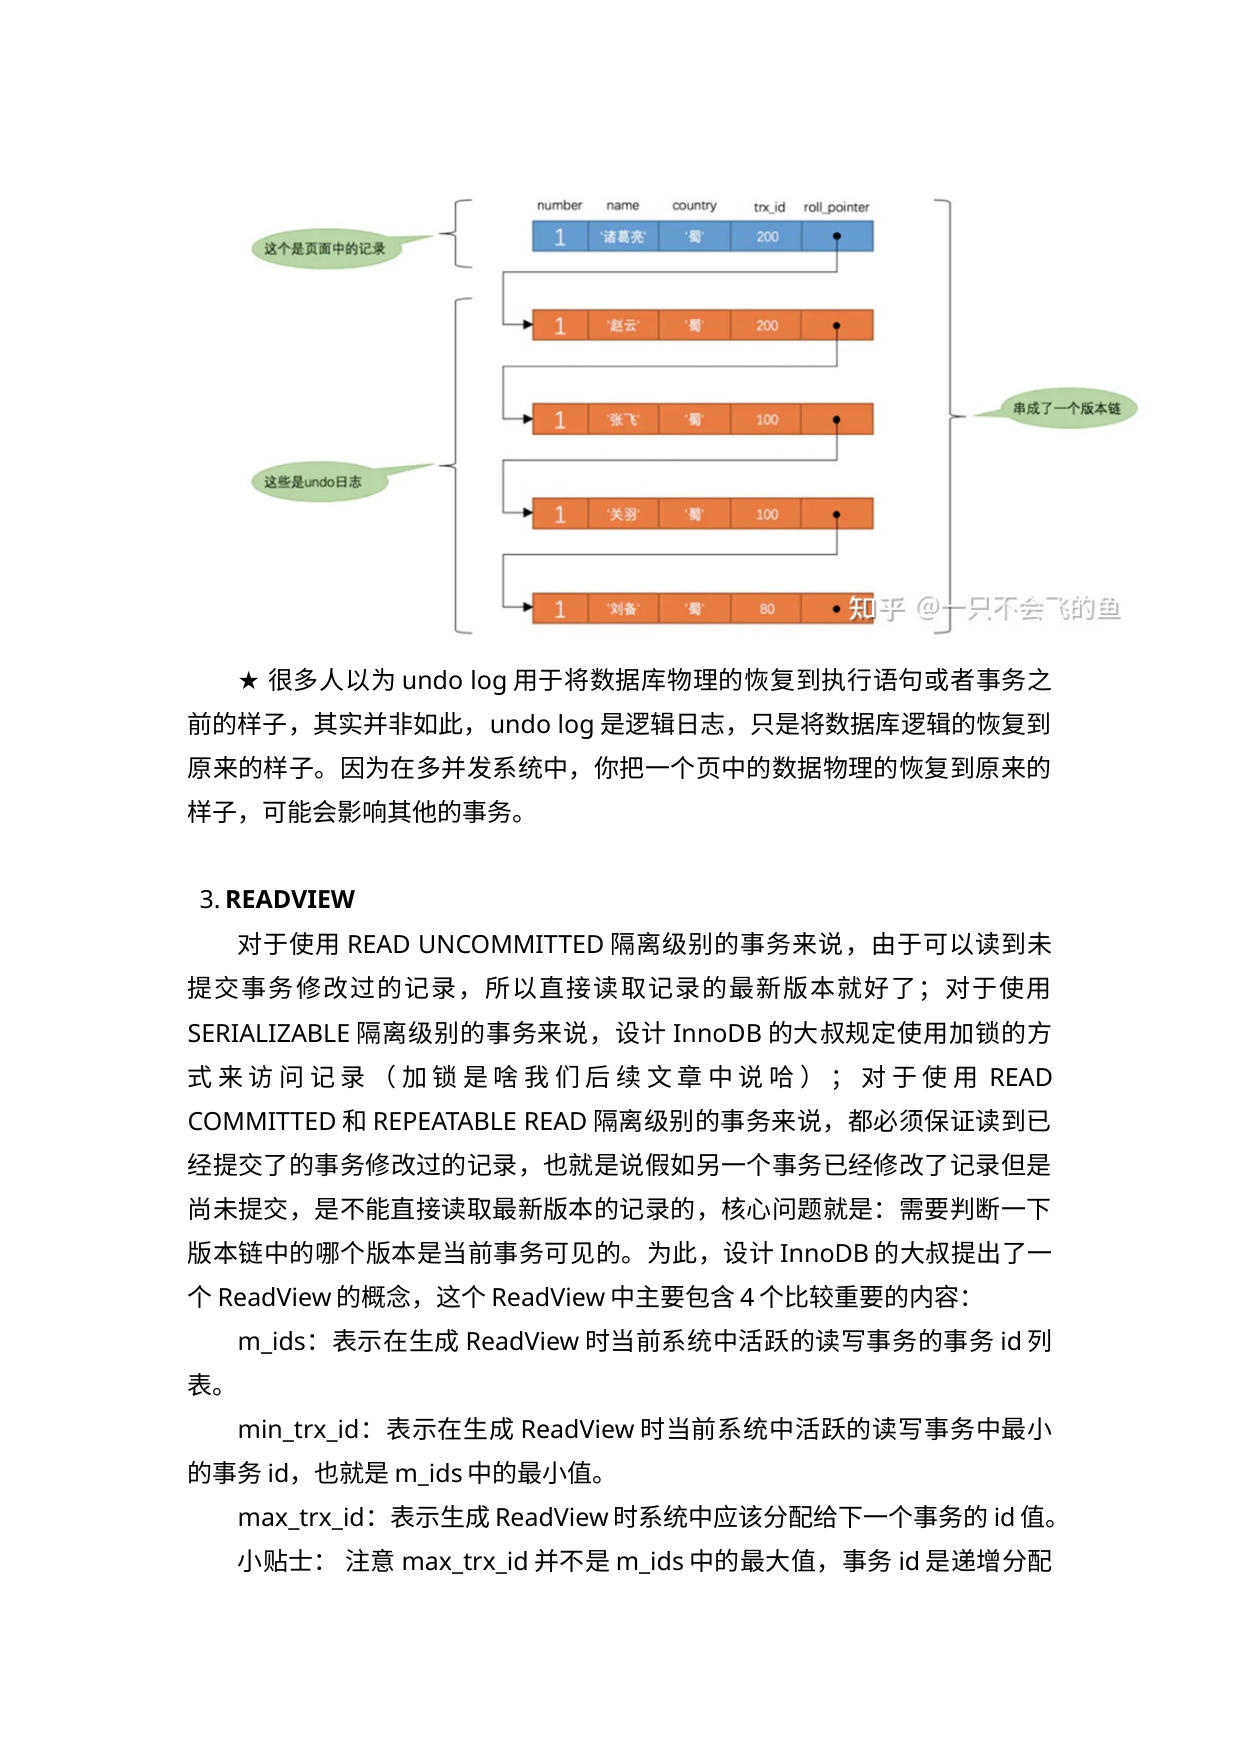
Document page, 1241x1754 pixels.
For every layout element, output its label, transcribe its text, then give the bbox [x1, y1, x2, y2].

picture [237, 172, 1143, 644]
text ★ 很多人以为undo log用于将数据库物理的恢复到执行语句或者事务之前的样子，其实并非如此，undo log是逻辑日志，只是将数据库逻辑的恢复到原来的样子。因为在多并发系统中，你把一个页中的数据物理的恢复到原来的样子，可能会影响其他的事务。 [187, 657, 1053, 833]
text min_trx_id：表示在生成ReadView时当前系统中活跃的读写事务中最小的事务id，也就是m_ids中的最小值。 [187, 1406, 1053, 1494]
text 对于使用READ UNCOMMITTED隔离级别的事务来说，由于可以读到未提交事务修改过的记录，所以直接读取记录的最新版本就好了；对于使用SERIALIZABLE隔离级别的事务来说，设计InnoDB的大叔规定使用加锁的方式来访问记录（加锁是啥我们后续文章中说哈）；对于使用READ COMMITTED和REPEATABLE READ隔离级别的事务来说，都必须保证读到已经提交了的事务修改过的记录，也就是说假如另一个事务已经修改了记录但是尚未提交，是不能直接读取最新版本的记录的，核心问题就是：需要判断一下版本链中的哪个版本是当前事务可见的。为此，设计InnoDB的大叔提出了一个ReadView的概念，这个ReadView中主要包含4个比较重要的内容： [187, 921, 1053, 1318]
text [187, 1538, 1053, 1582]
text max_trx_id：表示生成ReadView时系统中应该分配给下一个事务的id值。 [187, 1494, 1053, 1538]
list READVIEW [199, 877, 1053, 921]
text m_ids：表示在生成ReadView时当前系统中活跃的读写事务的事务id列表。 [187, 1318, 1053, 1406]
